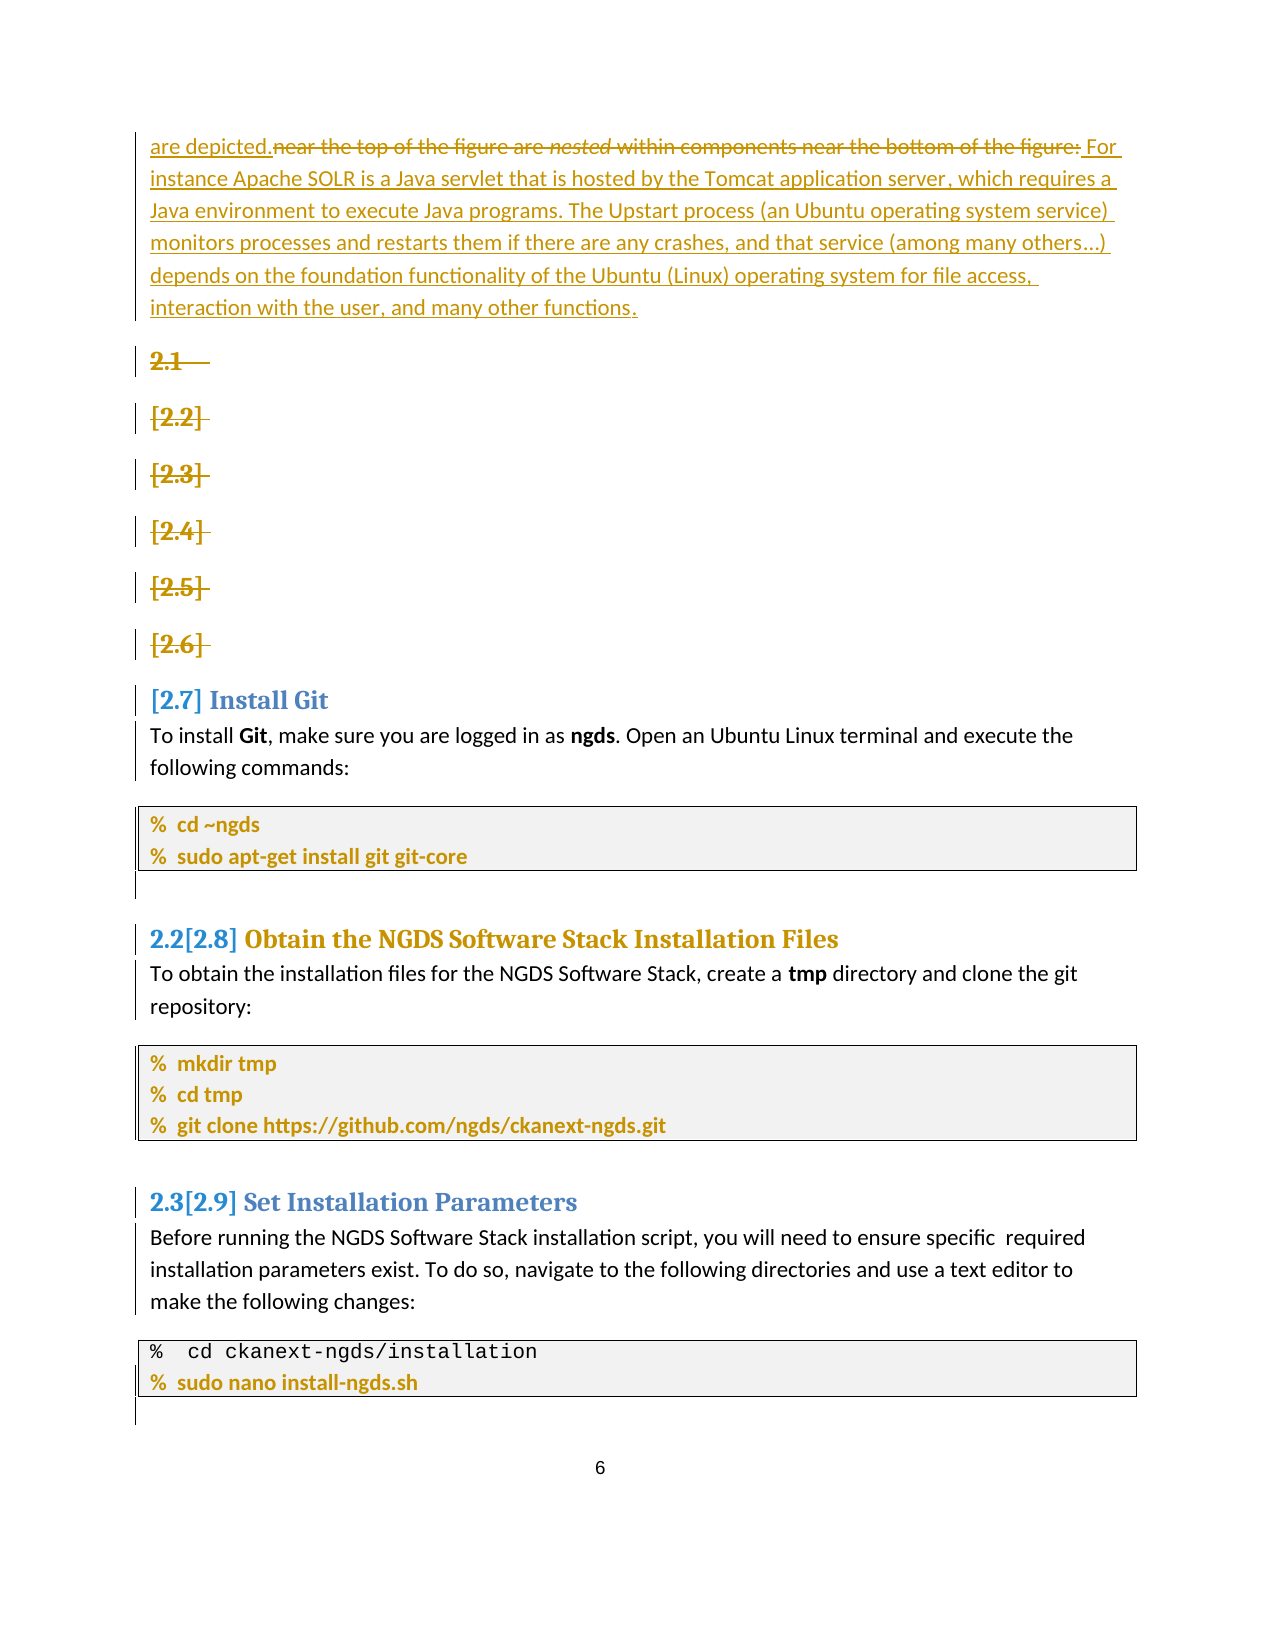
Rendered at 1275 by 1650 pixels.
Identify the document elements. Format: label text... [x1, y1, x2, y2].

text Figure 1 provides a visual representation of the manner in which these components interact. Components [150, 132, 1125, 321]
table_header % cd ~ngds % sudo apt-get install git git-core [139, 807, 1136, 870]
text To obtain the installation files for the NGDS Software Stack, create a tmp directory and clone the git repository: [150, 959, 1125, 1020]
text To install Git, make sure you are logged in as ngds. Open an Ubuntu Linux terminal and execute the following commands: [150, 721, 1125, 781]
subtitle Install Git [150, 685, 1125, 716]
text Before running the NGDS Software Stack installation script, you will need to ensure specific required installation parameters exist. To do so, navigate to the following directories and use a text editor to make the following changes: [150, 1223, 1125, 1315]
table_header % mkdir tmp % cd tmp % git clone https://github.com/ngds/ckanext-ngds.git [139, 1046, 1136, 1139]
subtitle Obtain the NGDS Software Stack Installation Files [150, 924, 1125, 955]
subtitle Set Installation Parameters [150, 1187, 1125, 1218]
table_header % cd ckanext-ngds/installation % sudo nano install-ngds.sh [139, 1341, 1136, 1396]
